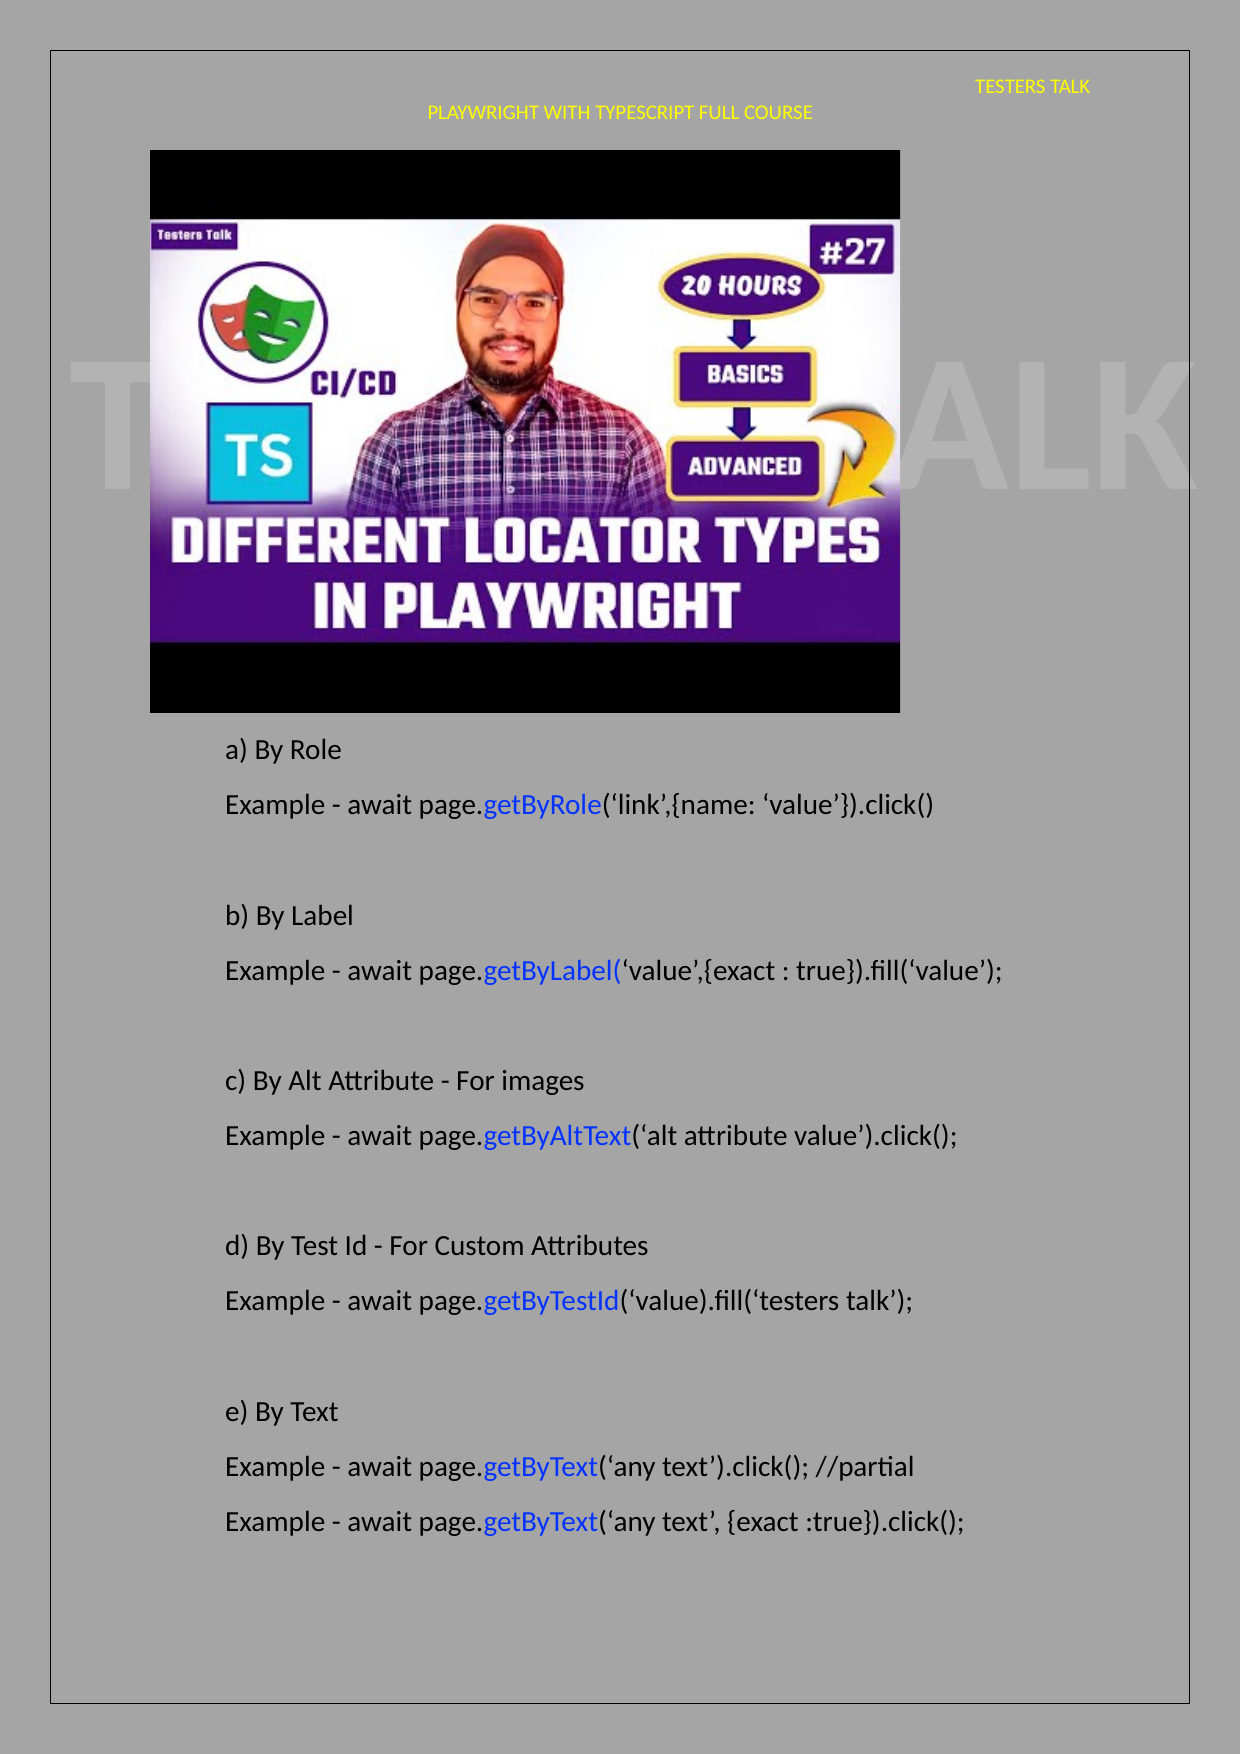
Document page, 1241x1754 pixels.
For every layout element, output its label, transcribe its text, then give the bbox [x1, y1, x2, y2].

list a) By Role [150, 731, 1090, 767]
list Example - await page.getByLabel(‘value’,{exact : true}).fill(‘value’); [150, 952, 1090, 987]
list Example - await page.getByText(‘any text’).click(); //partial [150, 1448, 1090, 1483]
list Example - await page.getByTestId(‘value).fill(‘testers talk’); [150, 1282, 1090, 1318]
list Example - await page.getByText(‘any text’, {exact :true}).click(); [150, 1503, 1090, 1538]
list c) By Alt Attribute - For images [150, 1062, 1090, 1098]
picture [150, 150, 901, 713]
list d) By Test Id - For Custom Attributes [150, 1227, 1090, 1263]
list Example - await page.getByAltText(‘alt attribute value’).click(); [150, 1117, 1090, 1153]
list e) By Text [150, 1393, 1090, 1428]
list b) By Label [150, 897, 1090, 932]
list Example - await page.getByRole(‘link’,{name: ‘value’}).click() [150, 786, 1090, 822]
